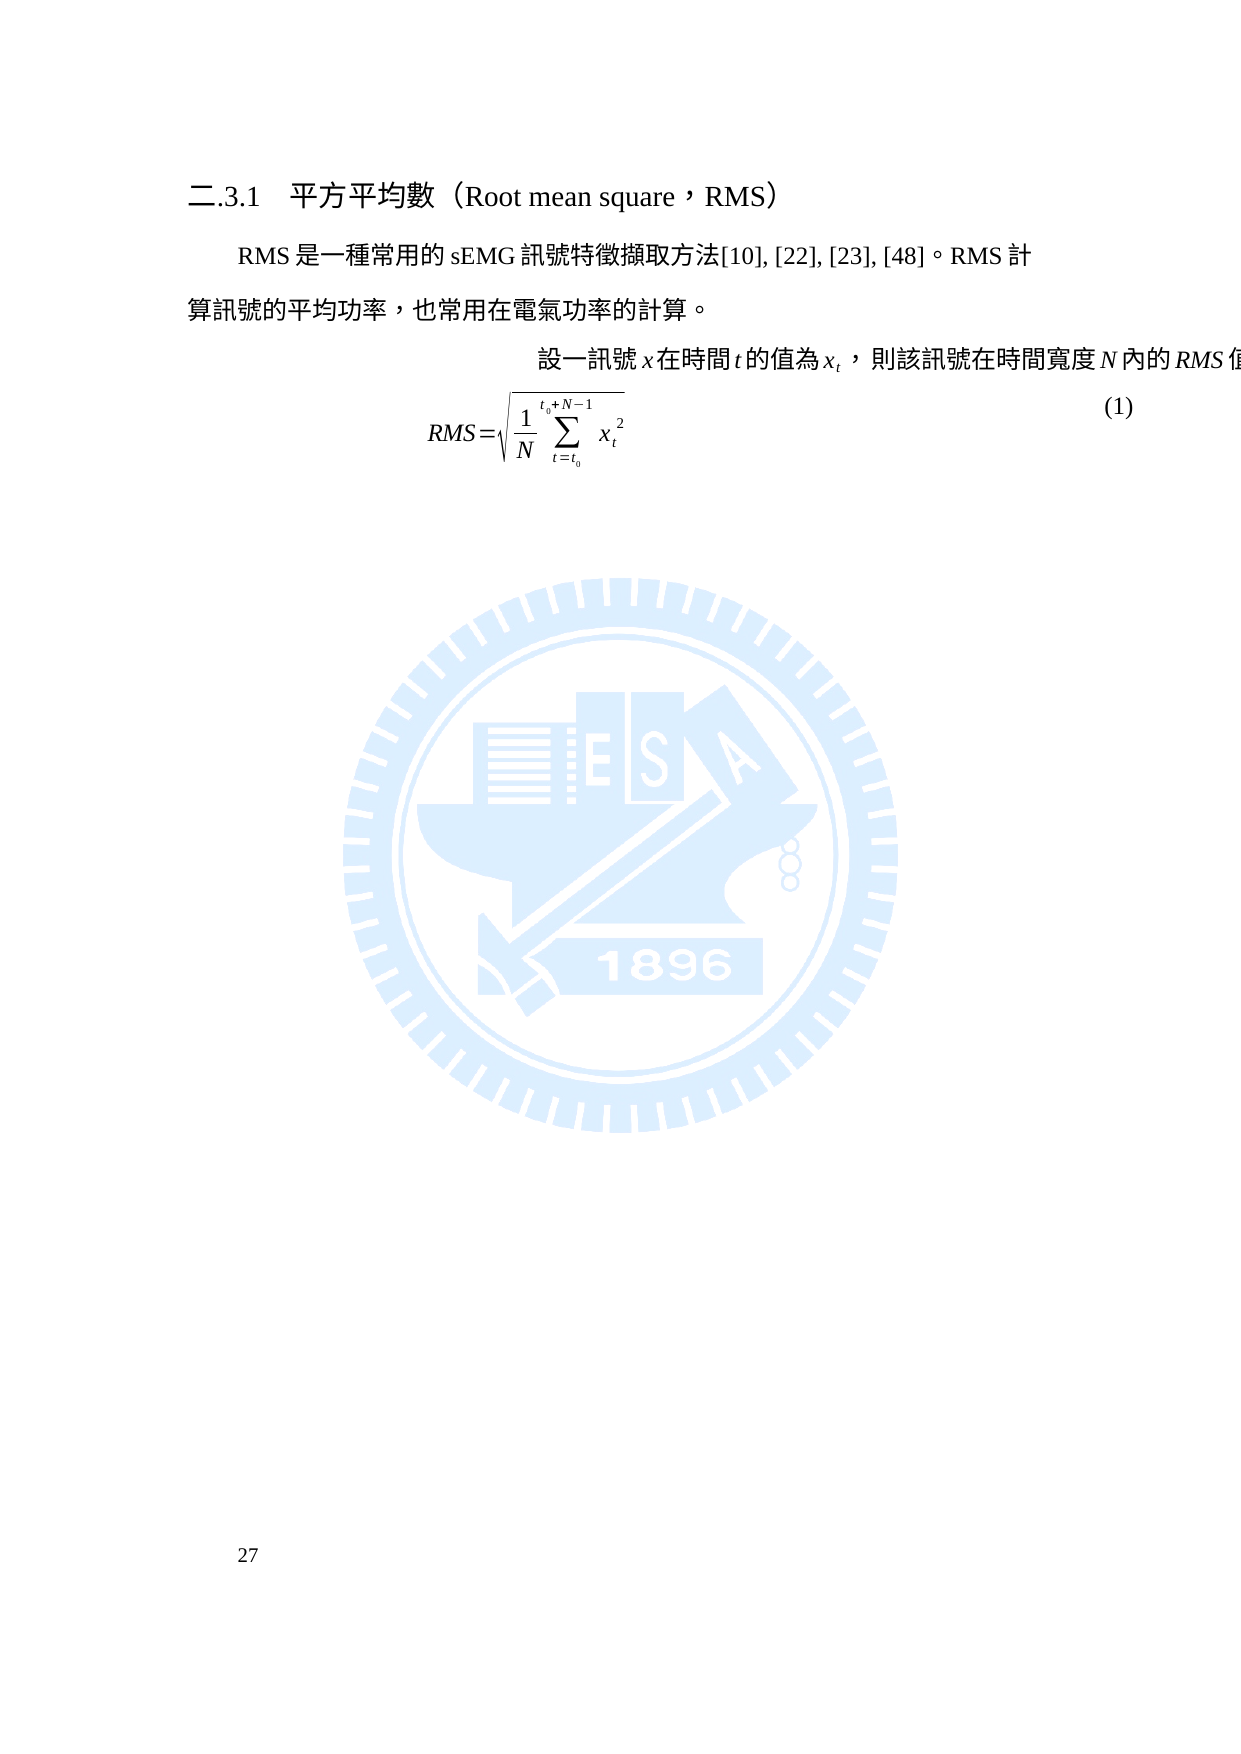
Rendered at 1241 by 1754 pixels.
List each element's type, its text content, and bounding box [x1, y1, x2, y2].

text RMS是一種常用的sEMG訊號特徵擷取方法[10], [22], [23], [48]。RMS計算訊號的平均功率，也常用在電氣功率的計算。 [187, 236, 1053, 326]
table_header (1) [863, 391, 1144, 511]
table_header [188, 391, 863, 511]
subtitle 平方平均數（Root mean square，RMS） [187, 172, 1053, 214]
